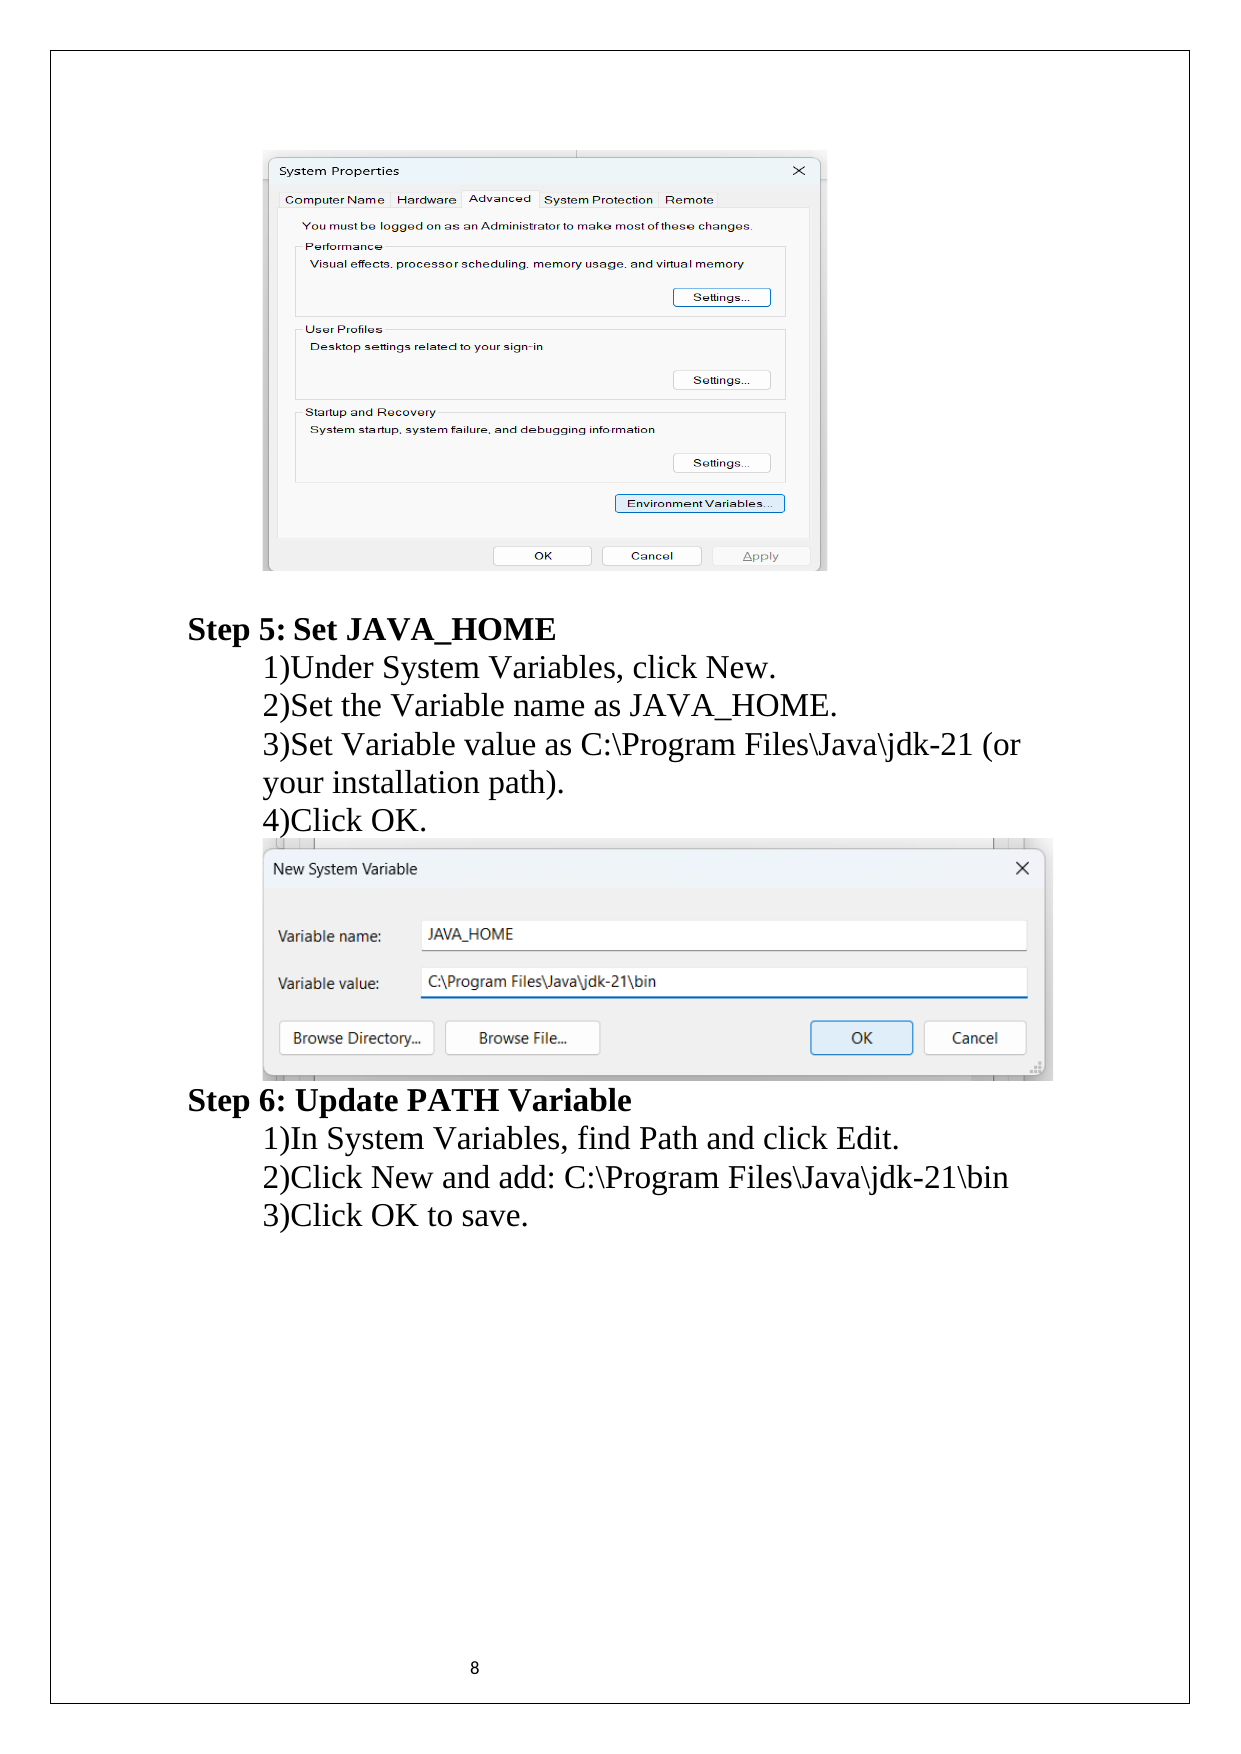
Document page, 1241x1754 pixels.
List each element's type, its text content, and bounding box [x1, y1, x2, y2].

picture [262, 838, 1054, 1081]
text Step 6: Update PATH Variable [187, 1080, 1053, 1118]
text 2)Click New and add: C:\Program Files\Java\jdk-21\bin [262, 1157, 1053, 1195]
text 3)Click OK to save. [262, 1195, 1053, 1233]
text 2)Set the Variable name as JAVA_HOME. [262, 686, 1053, 724]
text 3)Set Variable value as C:\Program Files\Java\jdk-21 (or your installation path). [262, 724, 1053, 801]
text 4)Click OK. [262, 801, 1053, 838]
text 1)In System Variables, find Path and click Edit. [262, 1118, 1053, 1157]
text Step 5: Set JAVA_HOME [187, 609, 1053, 647]
picture [262, 150, 828, 571]
text 1)Under System Variables, click New. [262, 647, 1053, 686]
